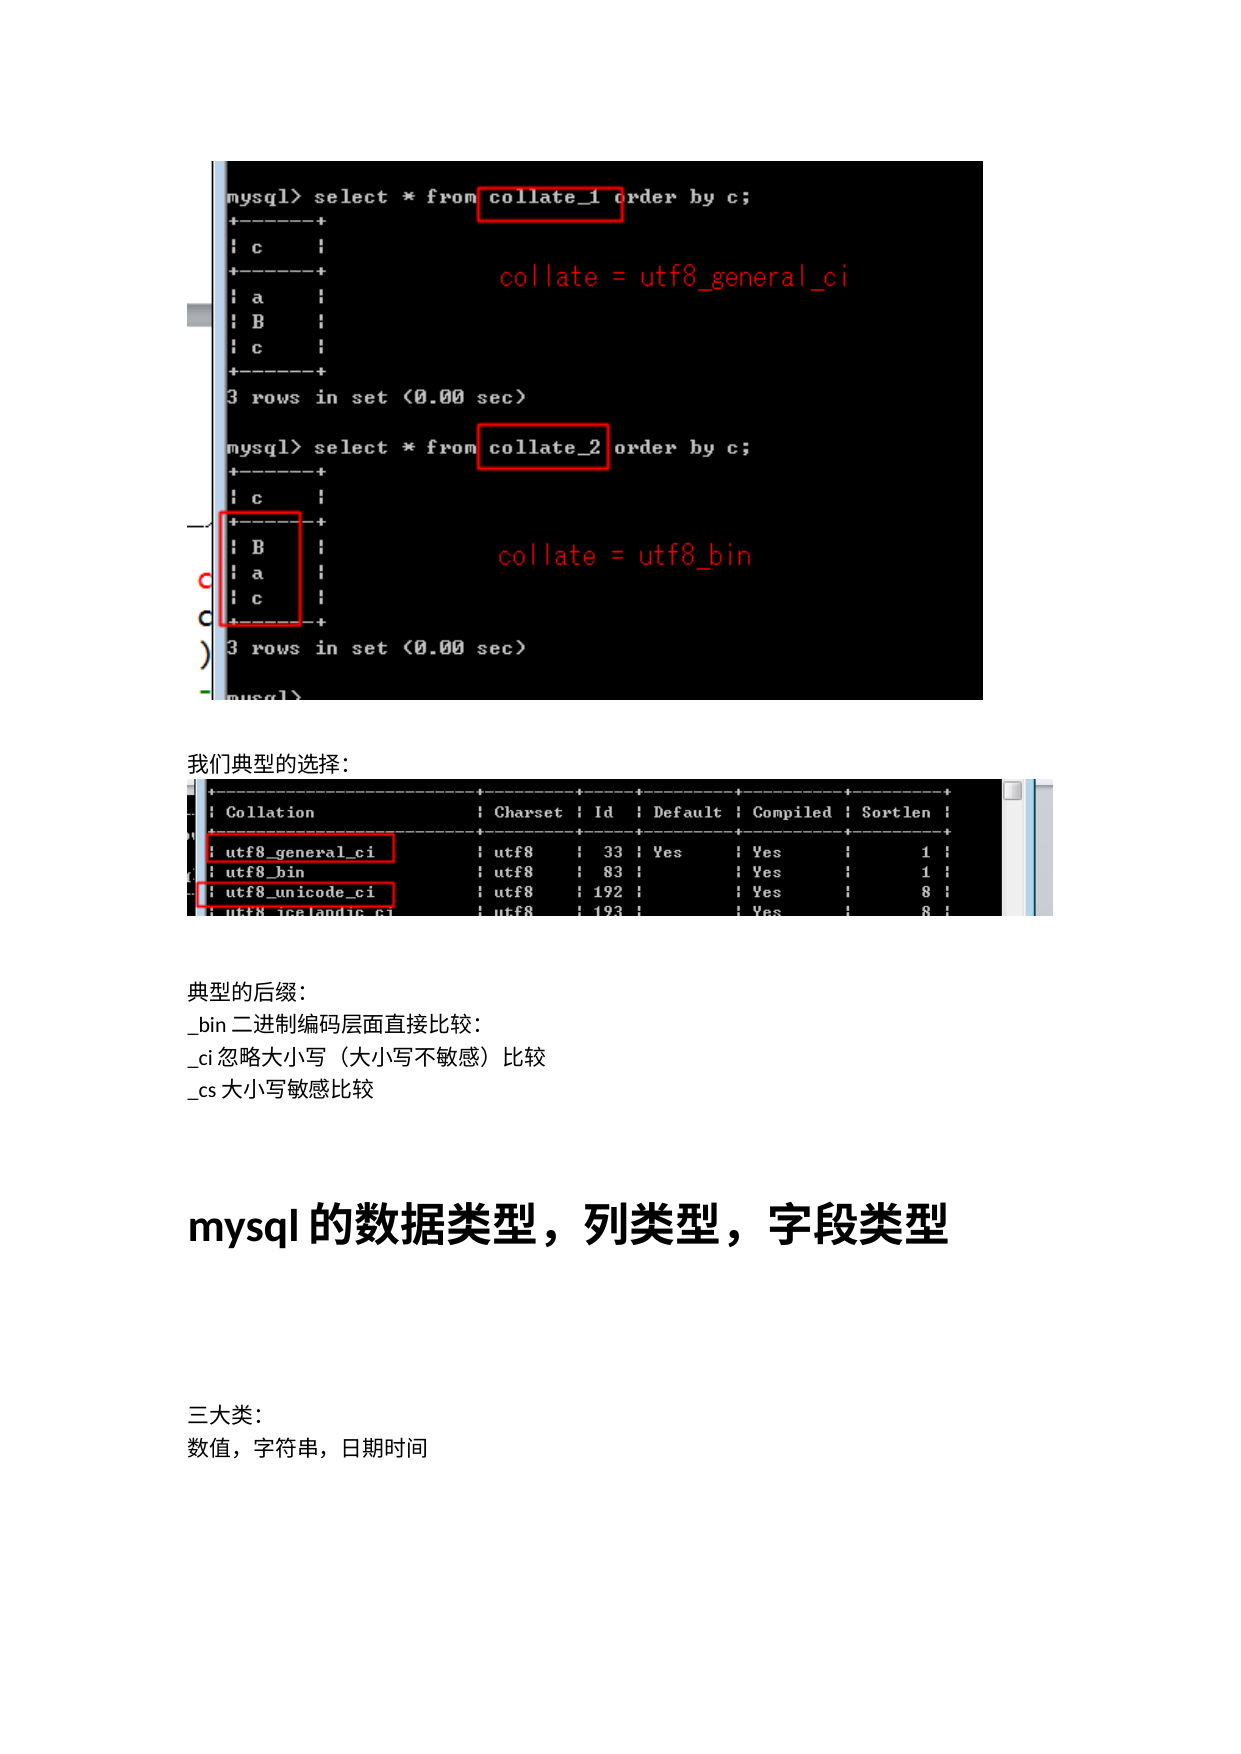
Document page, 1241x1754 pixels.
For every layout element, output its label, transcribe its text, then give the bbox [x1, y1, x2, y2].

text 典型的后缀： [187, 974, 1053, 1007]
text 三大类： [187, 1398, 1053, 1430]
subtitle mysql的数据类型，列类型，字段类型 [187, 1172, 1053, 1270]
text _cs 大小写敏感比较 [187, 1072, 1053, 1104]
text _bin 二进制编码层面直接比较： [187, 1007, 1053, 1039]
text _ci 忽略大小写（大小写不敏感）比较 [187, 1039, 1053, 1072]
picture [187, 161, 983, 700]
text 我们典型的选择： [187, 747, 1053, 779]
picture [187, 779, 1053, 916]
text 数值，字符串，日期时间 [187, 1430, 1053, 1463]
